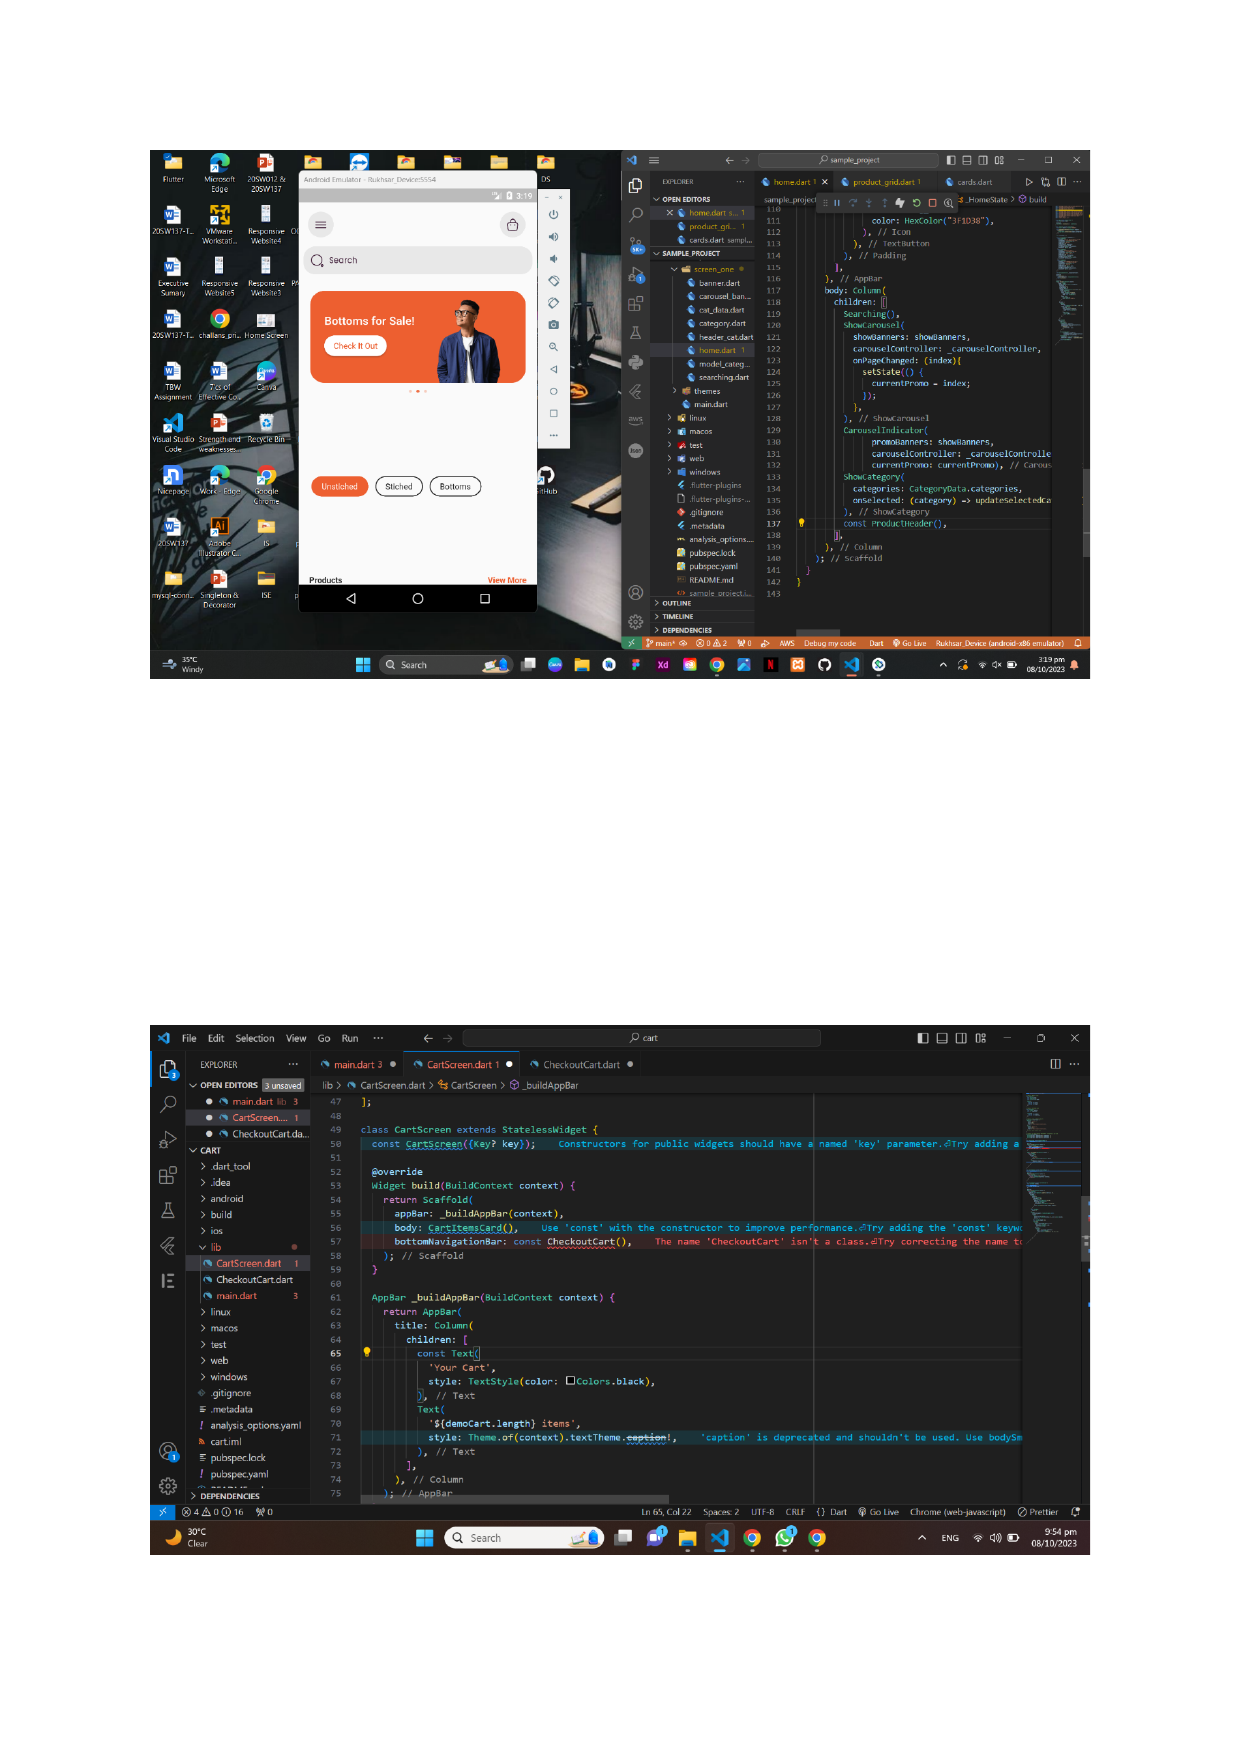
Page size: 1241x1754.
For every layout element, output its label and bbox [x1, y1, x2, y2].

picture [150, 150, 1091, 679]
picture [150, 1025, 1091, 1555]
